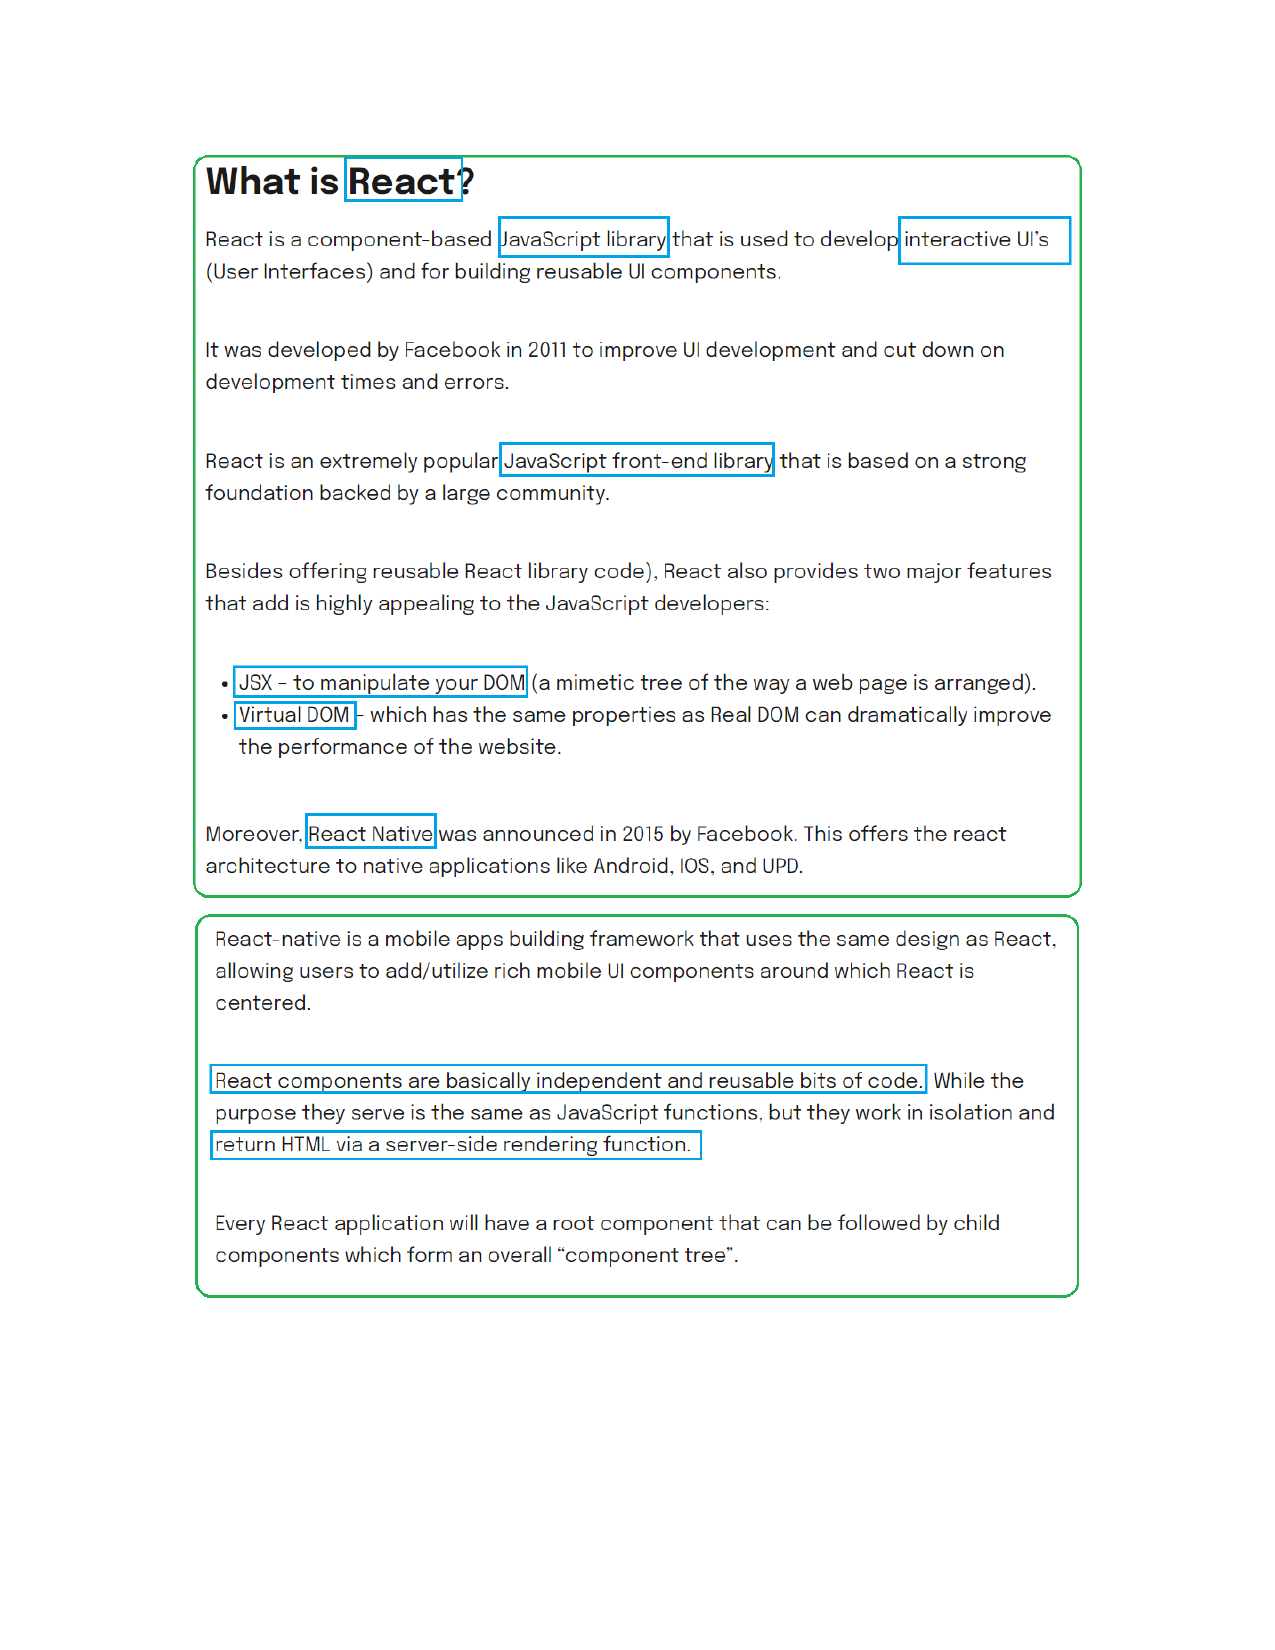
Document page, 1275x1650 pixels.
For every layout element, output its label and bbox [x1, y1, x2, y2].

picture [187, 902, 1086, 1306]
picture [187, 150, 1088, 900]
